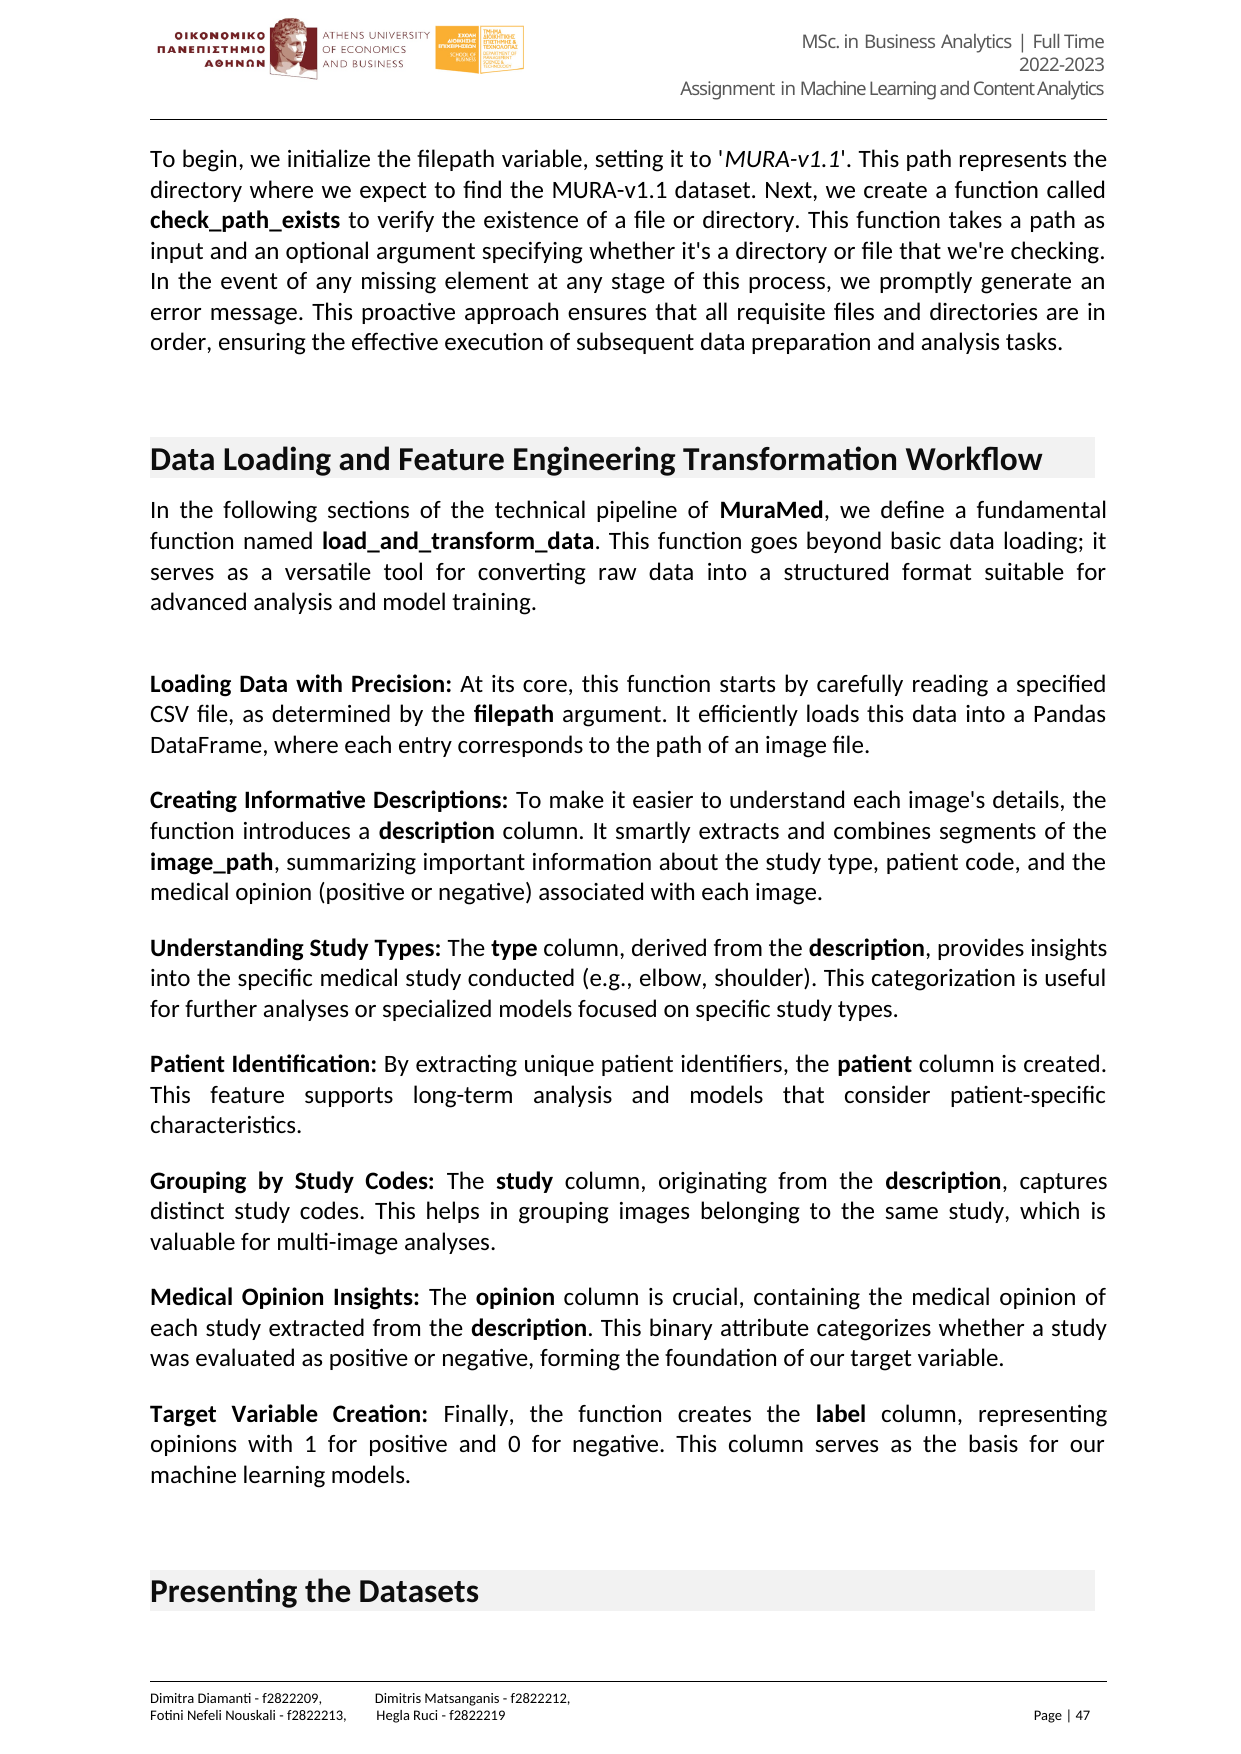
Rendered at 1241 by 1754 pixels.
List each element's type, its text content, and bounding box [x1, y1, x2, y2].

text Creating Informative Descriptions: To make it easier to understand each image's details, the function introduces a description column. It smartly extracts and combines segments of the image_path, summarizing important information about the study type, patient code, and the medical opinion (positive or negative) associated with each image. [150, 785, 1107, 907]
text Patient Identification: By extracting unique patient identifiers, the patient column is created. This feature supports long-term analysis and models that consider patient-specific characteristics. [150, 1048, 1107, 1140]
text Understanding Study Types: The type column, derived from the description, provides insights into the specific medical study conducted (e.g., elbow, shoulder). This categorization is useful for further analyses or specialized models focused on specific study types. [150, 932, 1107, 1023]
text Grouping by Study Codes: The study column, originating from the description, captures distinct study codes. This helps in grouping images belonging to the same study, which is valuable for multi-image analyses. [150, 1165, 1107, 1256]
text Medical Opinion Insights: The opinion column is crucial, containing the medical opinion of each study extracted from the description. This binary attribute categorizes whether a study was evaluated as positive or negative, forming the foundation of our target variable. [150, 1281, 1107, 1373]
text In the following sections of the technical pipeline of MuraMed, we define a fundamental function named load_and_transform_data. This function goes beyond basic data loading; it serves as a versatile tool for converting raw data into a structured format suitable for advanced analysis and model training. [150, 495, 1107, 617]
subtitle Presenting the Datasets [150, 1570, 1095, 1611]
text To begin, we initialize the filepath variable, setting it to 'MURA-v1.1'. This path represents the directory where we expect to find the MURA-v1.1 dataset. Next, we create a function called check_path_exists to verify the existence of a file or directory. This function takes a path as input and an optional argument specifying whether it's a directory or file that we're checking. In the event of any missing element at any stage of this process, we promptly generate an error message. This proactive approach ensures that all requisite files and directories are in order, ensuring the effective execution of subsequent data preparation and analysis tasks. [150, 143, 1107, 357]
text Loading Data with Precision: At its core, this function starts by carefully reading a specified CSV file, as determined by the filepath argument. It efficiently loads this data into a Pandas DataFrame, where each entry corresponds to the path of an image file. [150, 668, 1107, 760]
subtitle Data Loading and Feature Engineering Transformation Workflow [150, 437, 1095, 478]
text Target Variable Creation: Finally, the function creates the label column, representing opinions with 1 for positive and 0 for negative. This column serves as the basis for our machine learning models. [150, 1398, 1107, 1489]
picture [151, 17, 526, 82]
